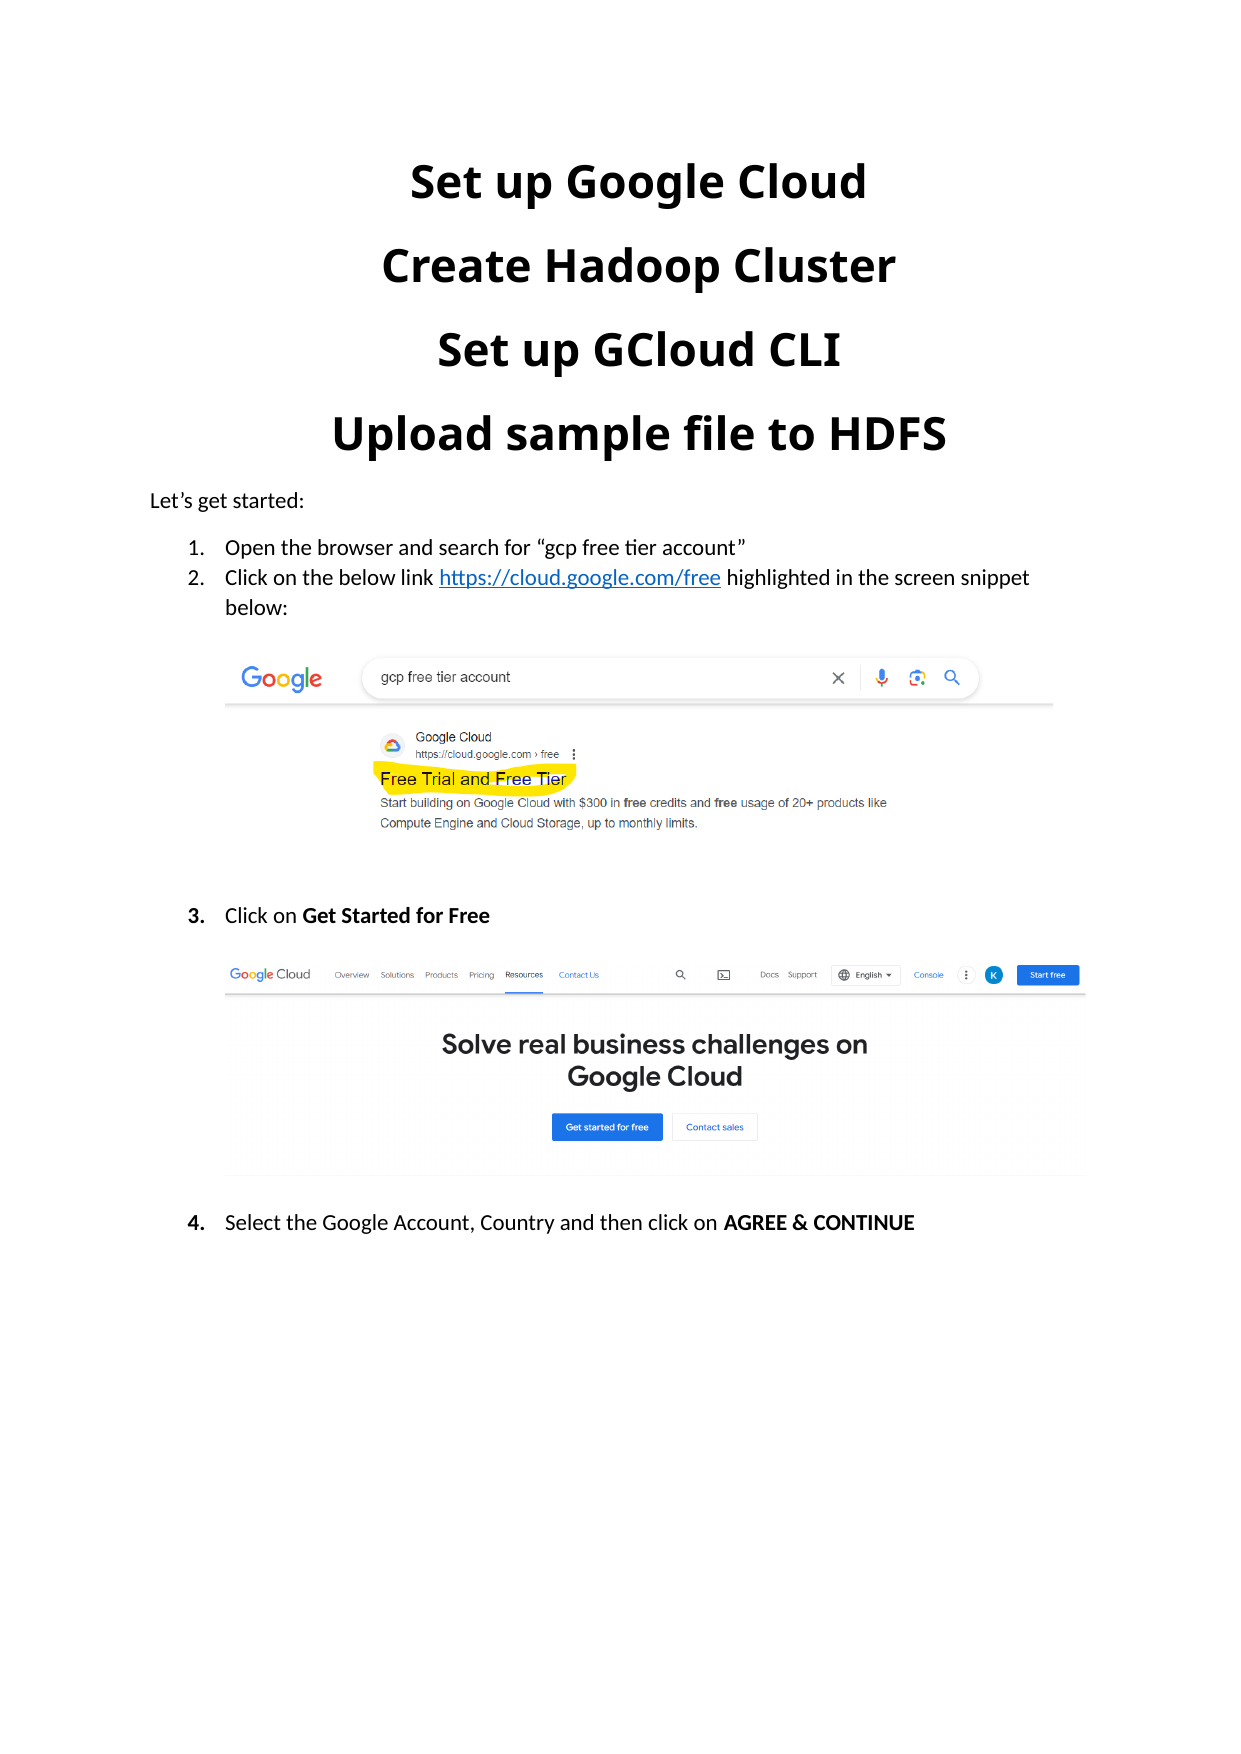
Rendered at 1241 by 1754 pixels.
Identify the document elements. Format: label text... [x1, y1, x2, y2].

list Click on Get Started for Free [187, 902, 1090, 930]
list Select the Google Account, Country and then click on AGREE & CONTINUE [187, 1208, 1090, 1236]
text Set up GCloud CLI [187, 318, 1090, 380]
text Upload sample file to HDFS [187, 402, 1090, 464]
list Open the browser and search for “gcp free tier account” [187, 533, 1090, 561]
text Create Hadoop Cluster [187, 234, 1090, 296]
text Let’s get started: [150, 486, 1090, 514]
picture [225, 962, 1086, 1176]
text Set up Google Cloud [187, 150, 1090, 212]
picture [225, 653, 1054, 870]
list Click on the below link https://cloud.google.com/free highlighted in the screen snippet below: [187, 563, 1090, 621]
